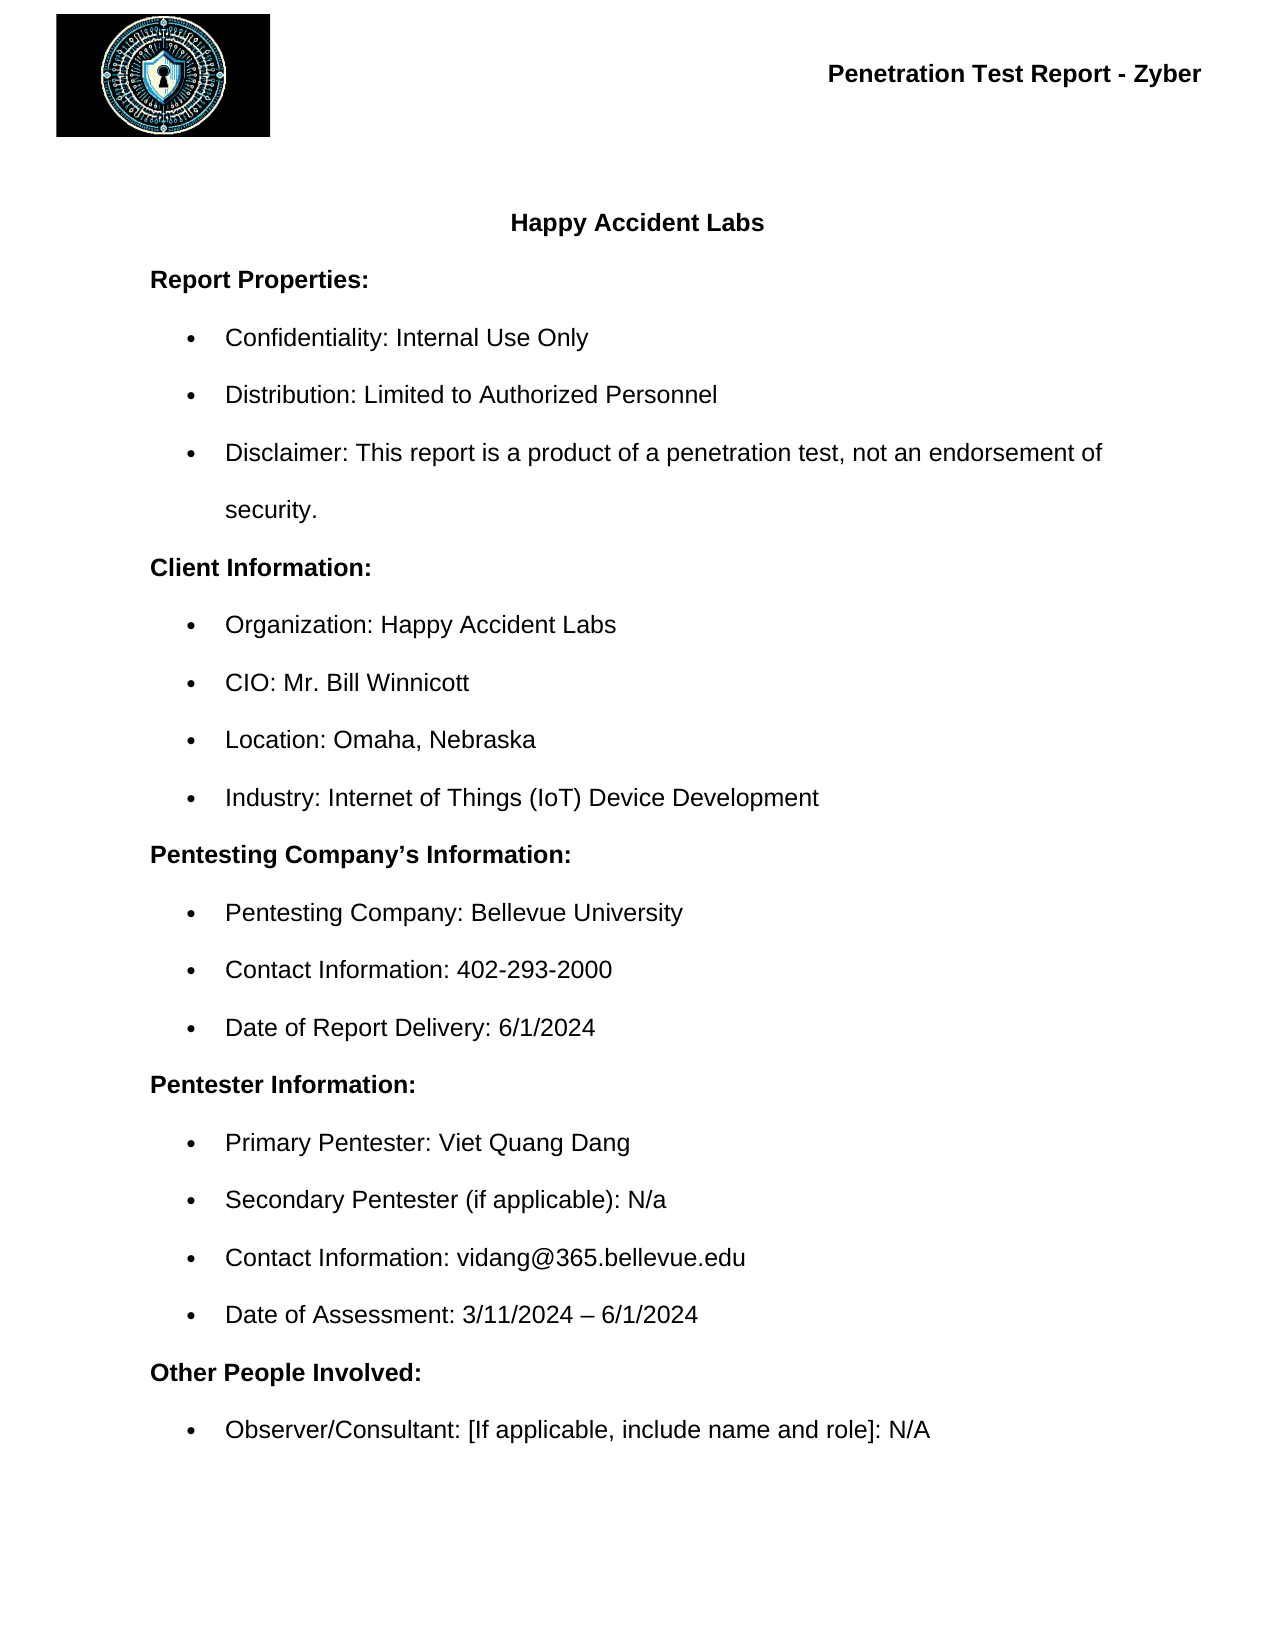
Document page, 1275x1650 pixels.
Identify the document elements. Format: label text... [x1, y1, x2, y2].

list Organization: Happy Accident Labs [187, 610, 1125, 639]
list Contact Information: vidang@365.bellevue.edu [187, 1242, 1125, 1271]
list CIO: Mr. Bill Winnicott [187, 667, 1125, 696]
text Client Information: [150, 552, 1125, 581]
picture [56, 14, 271, 137]
list Industry: Internet of Things (IoT) Device Development [187, 782, 1125, 811]
text Pentesting Company’s Information: [150, 840, 1125, 869]
list Date of Report Delivery: 6/1/2024 [187, 1012, 1125, 1041]
list Disclaimer: This report is a product of a penetration test, not an endorsement of security. [187, 437, 1125, 524]
list Secondary Pentester (if applicable): N/a [187, 1185, 1125, 1214]
list Location: Omaha, Nebraska [187, 725, 1125, 754]
list Contact Information: 402-293-2000 [187, 955, 1125, 984]
text Other People Involved: [150, 1357, 1125, 1386]
list Date of Assessment: 3/11/2024 – 6/1/2024 [187, 1300, 1125, 1329]
list Primary Pentester: Viet Quang Dang [187, 1127, 1125, 1156]
list Observer/Consultant: [If applicable, include name and role]: N/A [187, 1415, 1125, 1444]
text Happy Accident Labs [150, 207, 1125, 236]
text Report Properties: [150, 265, 1125, 294]
list Pentesting Company: Bellevue University [187, 897, 1125, 926]
list Confidentiality: Internal Use Only [187, 322, 1125, 351]
text Pentester Information: [150, 1070, 1125, 1099]
list Distribution: Limited to Authorized Personnel [187, 380, 1125, 409]
